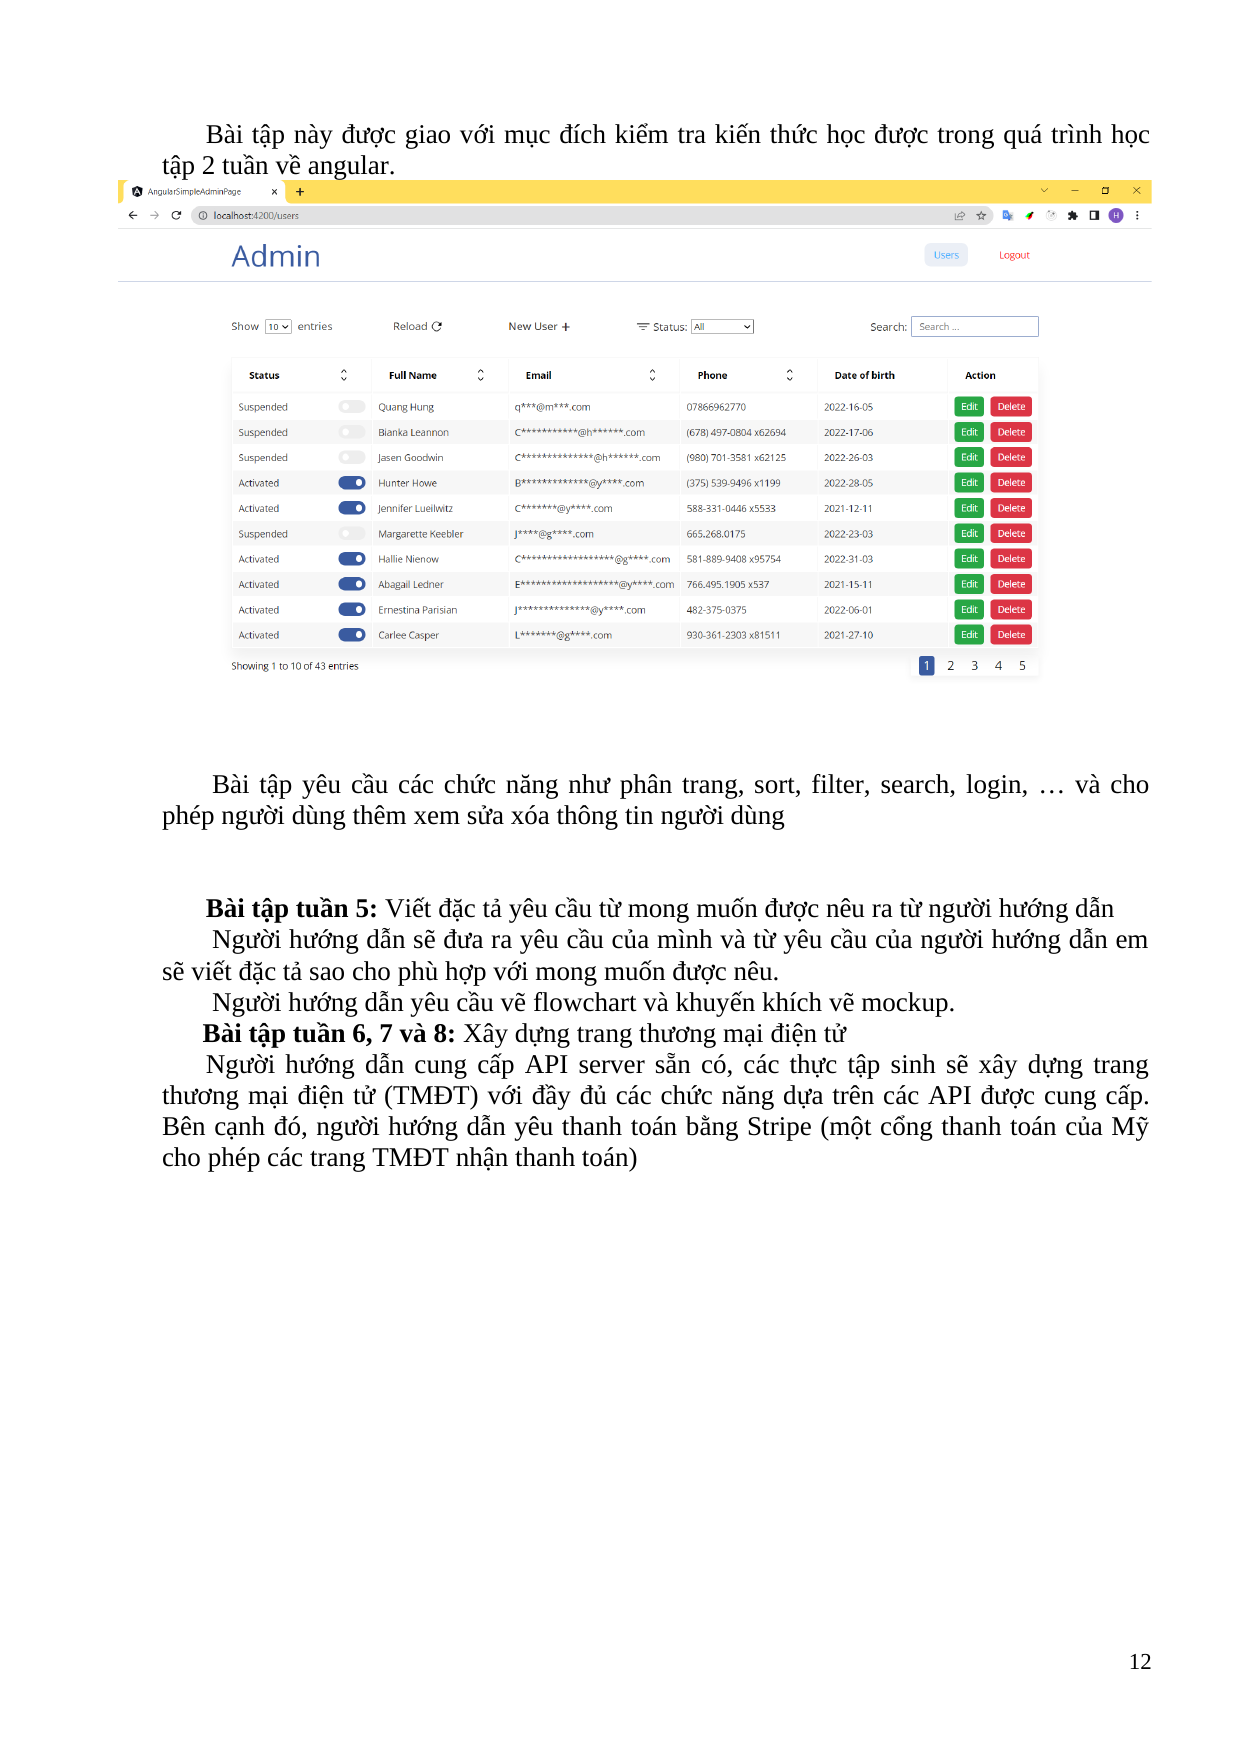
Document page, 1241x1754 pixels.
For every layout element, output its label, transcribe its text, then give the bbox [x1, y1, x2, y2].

text Bài tập tuần 6, 7 và 8: Xây dựng trang thương mại điện tử [148, 1017, 1152, 1048]
text Bài tập tuần 5: Viết đặc tả yêu cầu từ mong muốn được nêu ra từ người hướng dẫn [162, 892, 1152, 923]
text Bài tập này được giao với mục đích kiểm tra kiến thức học được trong quá trình học tập 2 tuần về angular. [162, 118, 1152, 180]
text Người hướng dẫn yêu cầu vẽ flowchart và khuyến khích vẽ mockup. [162, 986, 1152, 1017]
picture [118, 180, 1152, 742]
text Bài tập yêu cầu các chức năng như phân trang, sort, filter, search, login, … và cho phép người dùng thêm xem sửa xóa thông tin người dùng [162, 768, 1152, 830]
text Người hướng dẫn cung cấp API server sẵn có, các thực tập sinh sẽ xây dựng trang thương mại điện tử (TMĐT) với đầy đủ các chức năng dựa trên các API được cung cấp. Bên cạnh đó, người hướng dẫn yêu thanh toán bằng Stripe (một cổng thanh toán của Mỹ cho phép các trang TMĐT nhận thanh toán) [162, 1048, 1152, 1173]
text Người hướng dẫn sẽ đưa ra yêu cầu của mình và từ yêu cầu của người hướng dẫn em sẽ viết đặc tả sao cho phù hợp với mong muốn được nêu. [162, 923, 1152, 986]
